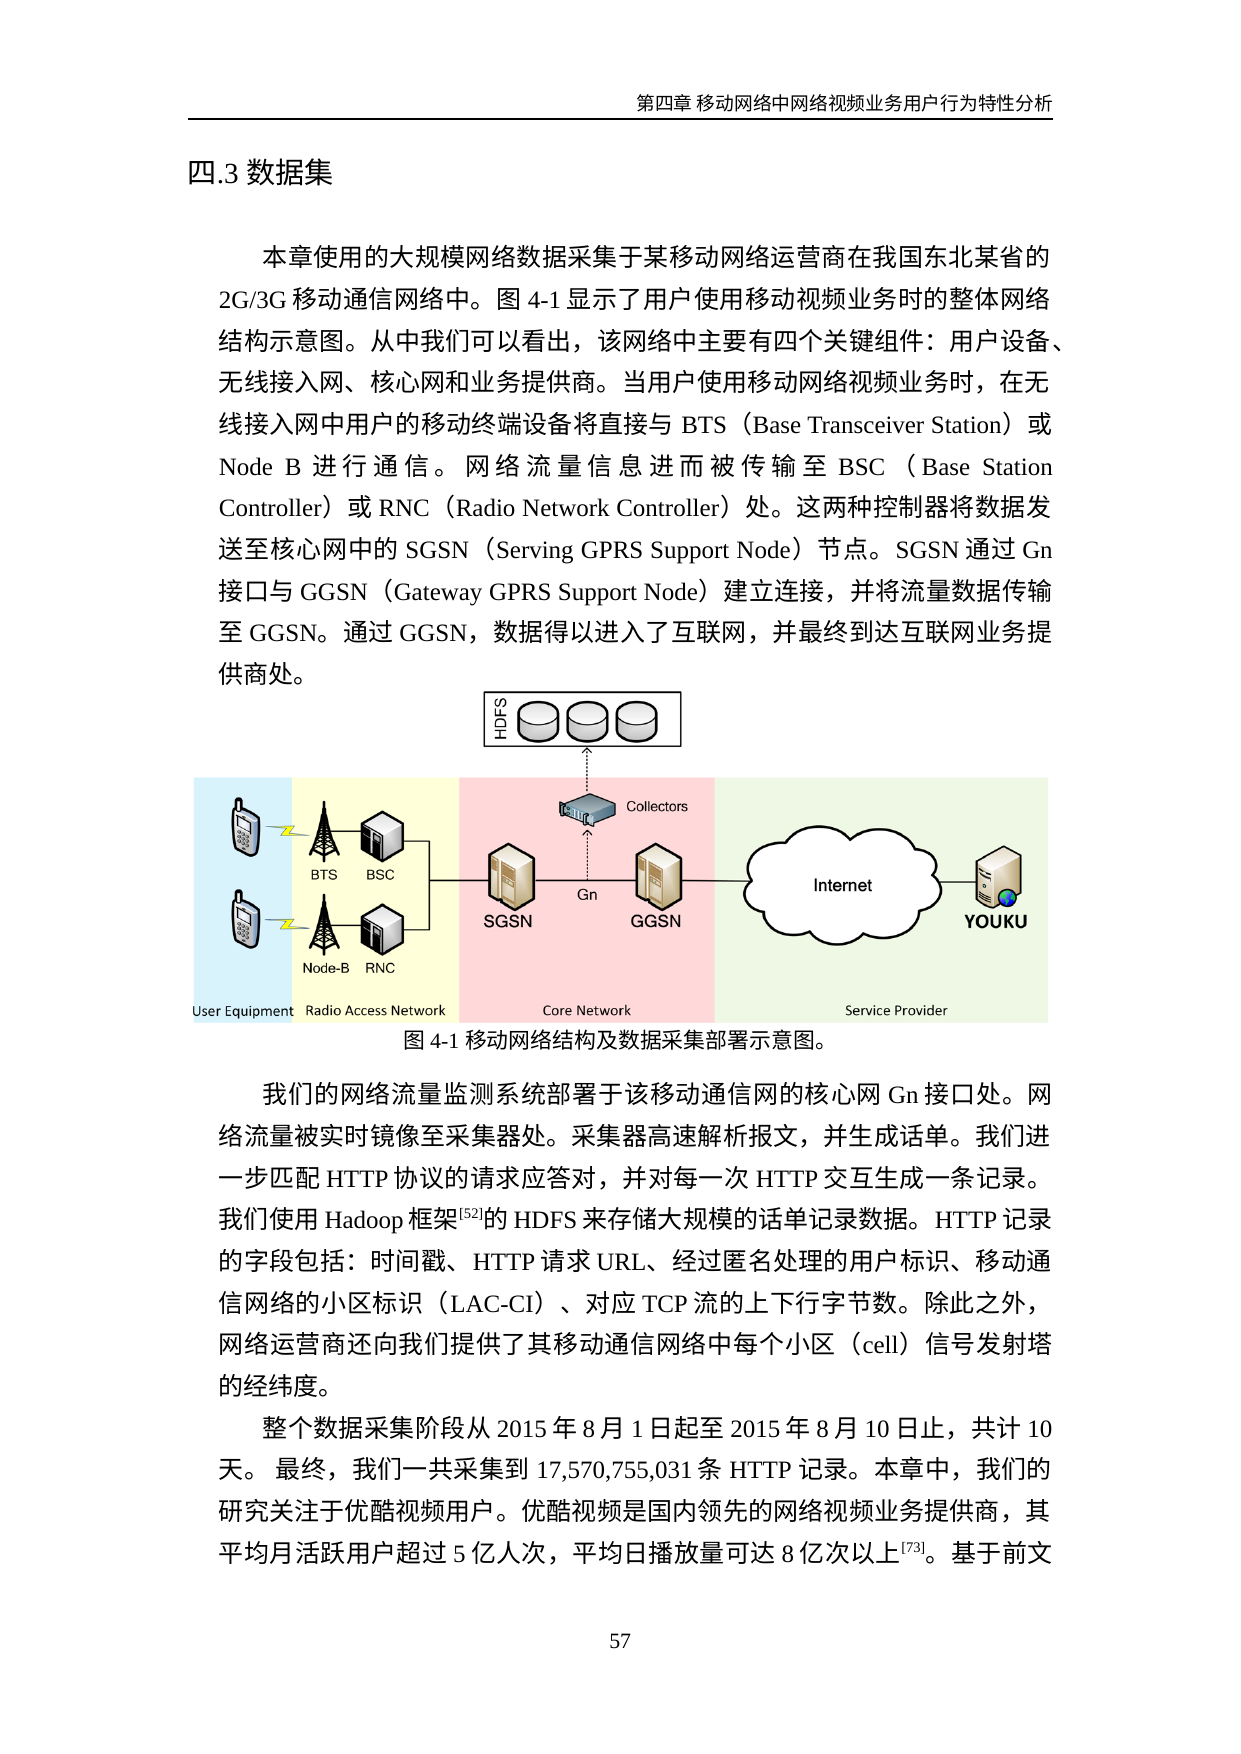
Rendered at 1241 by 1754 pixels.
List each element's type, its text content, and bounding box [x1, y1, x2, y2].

text 图4-1 移动网络结构及数据采集部署示意图。 [187, 1023, 1053, 1054]
text 本章使用的大规模网络数据采集于某移动网络运营商在我国东北某省的2G/3G移动通信网络中。图4-1显示了用户使用移动视频业务时的整体网络结构示意图。从中我们可以看出，该网络中主要有四个关键组件：用户设备、无线接入网、核心网和业务提供商。当用户使用移动网络视频业务时，在无线接入网中用户的移动终端设备将直接与BTS（Base Transceiver Station）或Node B进行通信。网络流量信息进而被传输至BSC（Base Station Controller）或RNC（Radio Network Controller）处。这两种控制器将数据发送至核心网中的SGSN（Serving GPRS Support Node）节点。SGSN通过Gn接口与GGSN（Gateway GPRS Support Node）建立连接，并将流量数据传输至GGSN。通过GGSN，数据得以进入了互联网，并最终到达互联网业务提供商处。 [219, 233, 1053, 692]
text 我们的网络流量监测系统部署于该移动通信网的核心网Gn接口处。网络流量被实时镜像至采集器处。采集器高速解析报文，并生成话单。我们进一步匹配HTTP协议的请求应答对，并对每一次HTTP交互生成一条记录。我们使用Hadoop框架[52]的HDFS来存储大规模的话单记录数据。HTTP记录的字段包括：时间戳、HTTP请求URL、经过匿名处理的用户标识、移动通信网络的小区标识（LAC-CI）、对应TCP流的上下行字节数。除此之外，网络运营商还向我们提供了其移动通信网络中每个小区（cell）信号发射塔的经纬度。 [219, 1070, 1053, 1404]
text 数据集 [187, 150, 1053, 192]
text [219, 1404, 1053, 1570]
picture [192, 691, 1049, 1023]
